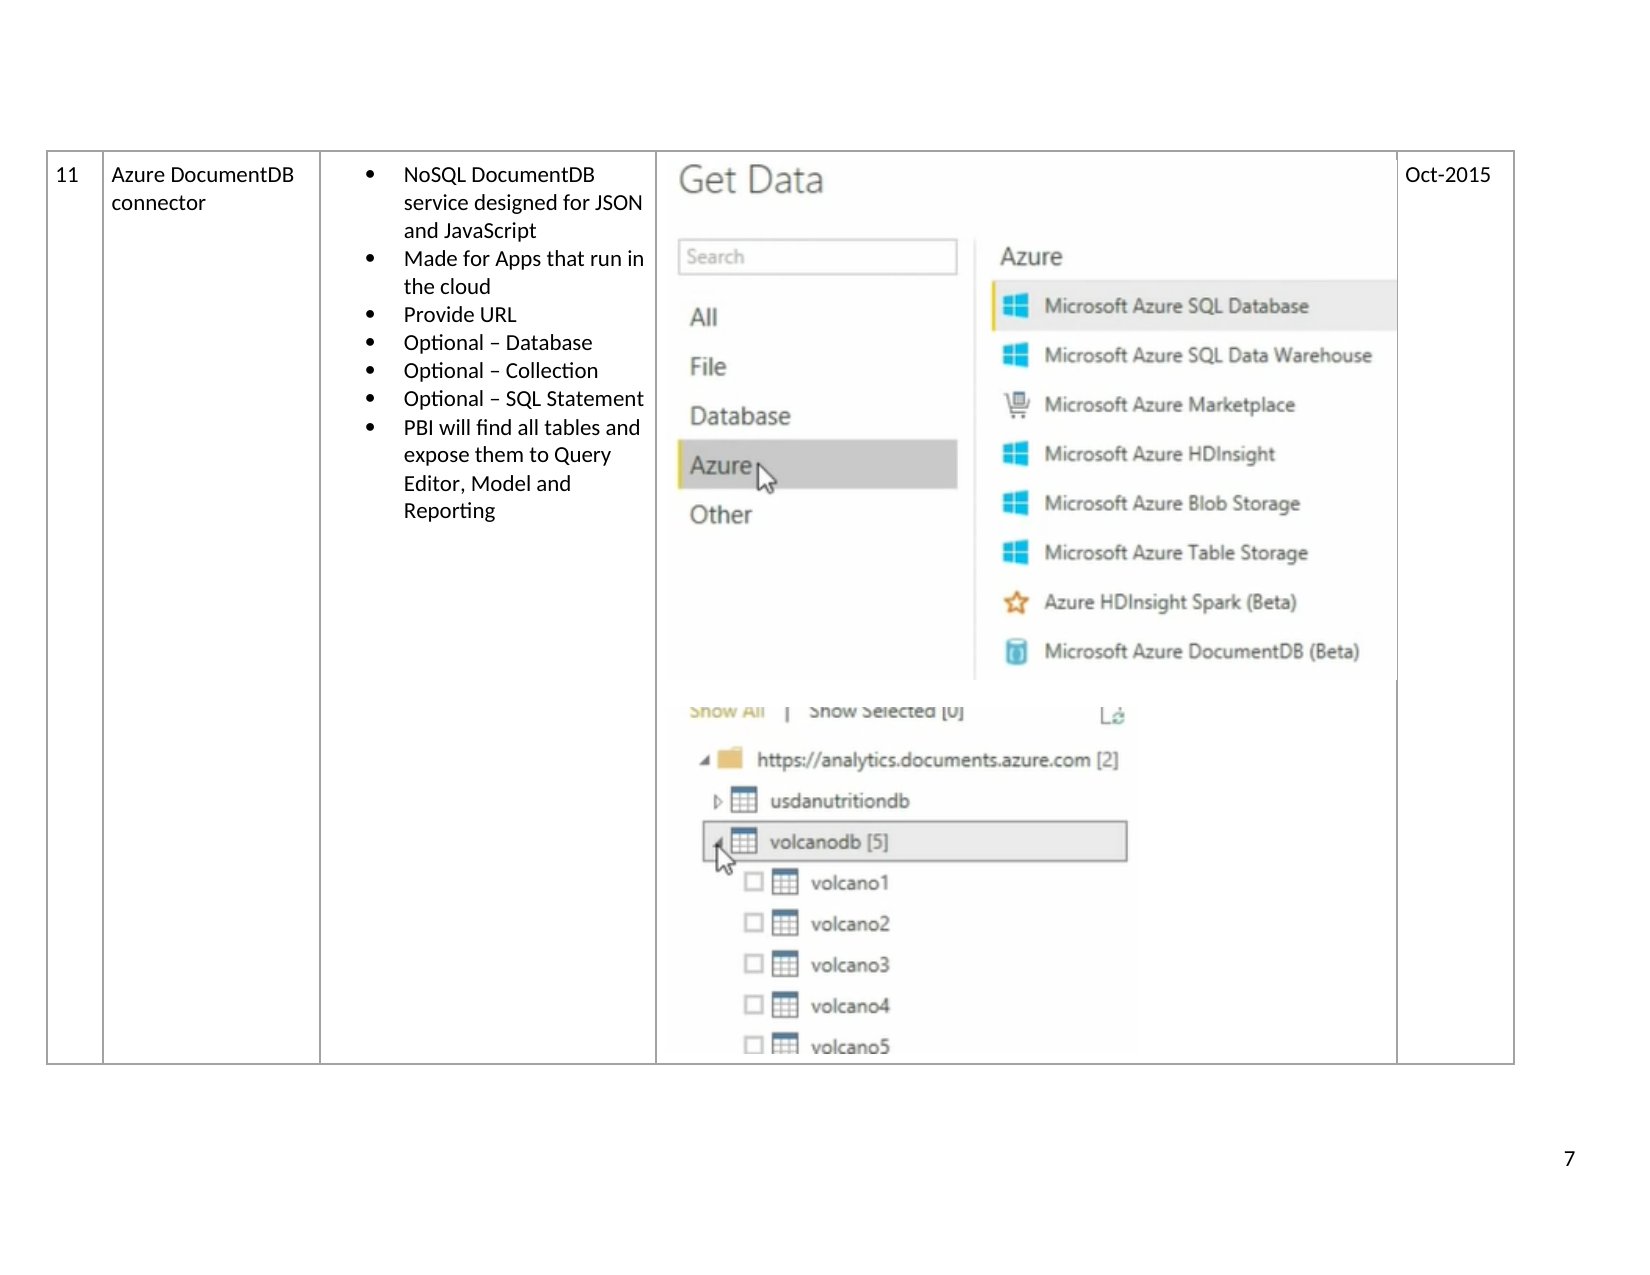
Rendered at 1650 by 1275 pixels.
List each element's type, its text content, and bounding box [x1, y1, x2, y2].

table_cell [657, 152, 1396, 1062]
picture [664, 707, 1138, 1054]
picture [664, 160, 1397, 680]
table_cell NoSQL DocumentDB service designed for JSON and JavaScript Made for Apps that run in the cloud Provide URL Optional – Database Optional – Collection Optional – SQL Statement PBI will find all tables and expose them to Query Editor, Model and Reporting [321, 152, 655, 1062]
table_cell Azure DocumentDB connector [104, 152, 319, 1062]
table_cell Oct-2015 [1398, 152, 1513, 1062]
table_cell 11 [48, 152, 102, 1062]
